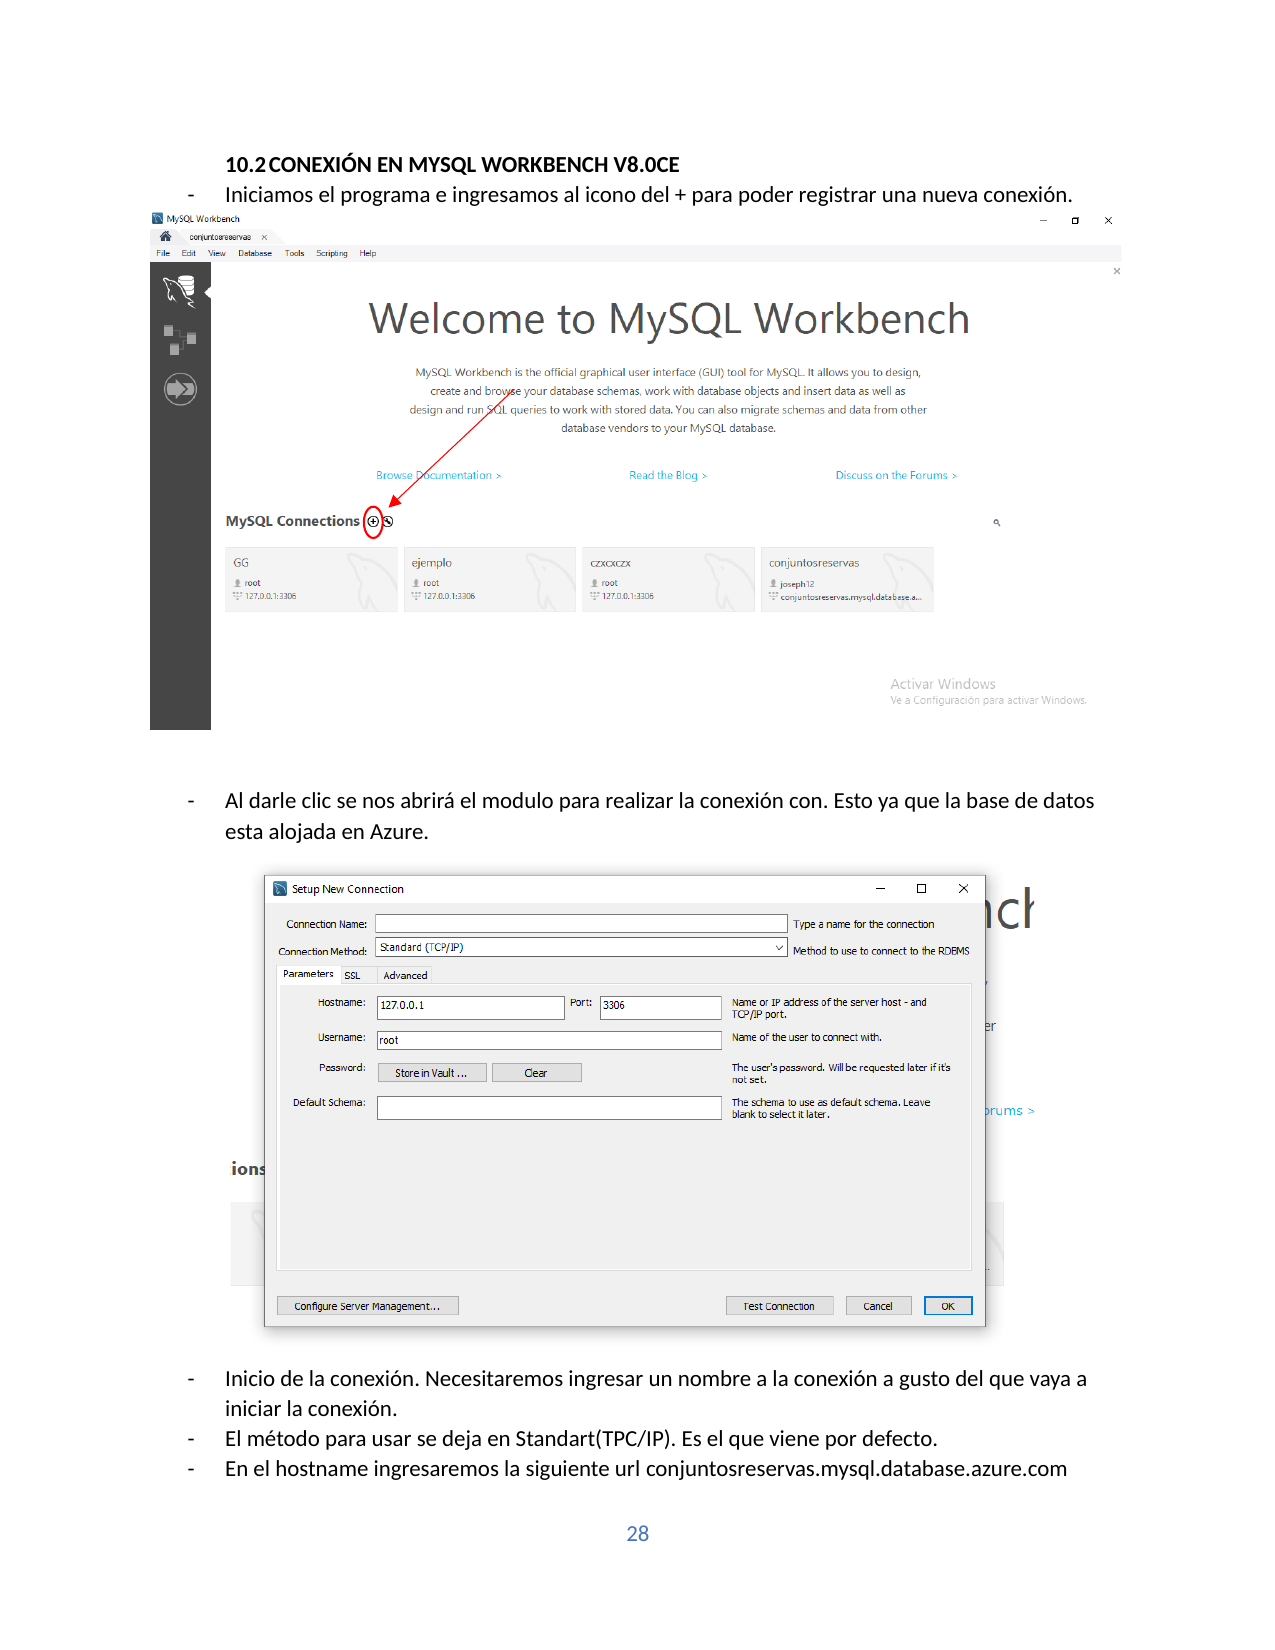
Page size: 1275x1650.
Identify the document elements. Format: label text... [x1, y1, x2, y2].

list Al darle clic se nos abrirá el modulo para realizar la conexión con. Esto ya que la base de datos esta alojada en Azure. [187, 787, 1125, 845]
list CONEXIÓN EN MYSQL WORKBENCH V8.0CE [225, 150, 1125, 178]
list Inicio de la conexión. Necesitaremos ingresar un nombre a la conexión a gusto del que vaya a iniciar la conexión. [187, 1364, 1125, 1422]
picture [150, 211, 1122, 730]
list En el hostname ingresaremos la siguiente url conjuntosreservas.mysql.database.azure.com [187, 1454, 1125, 1482]
picture [230, 853, 1035, 1360]
list Iniciamos el programa e ingresamos al icono del + para poder registrar una nueva conexión. [187, 180, 1125, 208]
list El método para usar se deja en Standart(TPC/IP). Es el que viene por defecto. [187, 1424, 1125, 1452]
